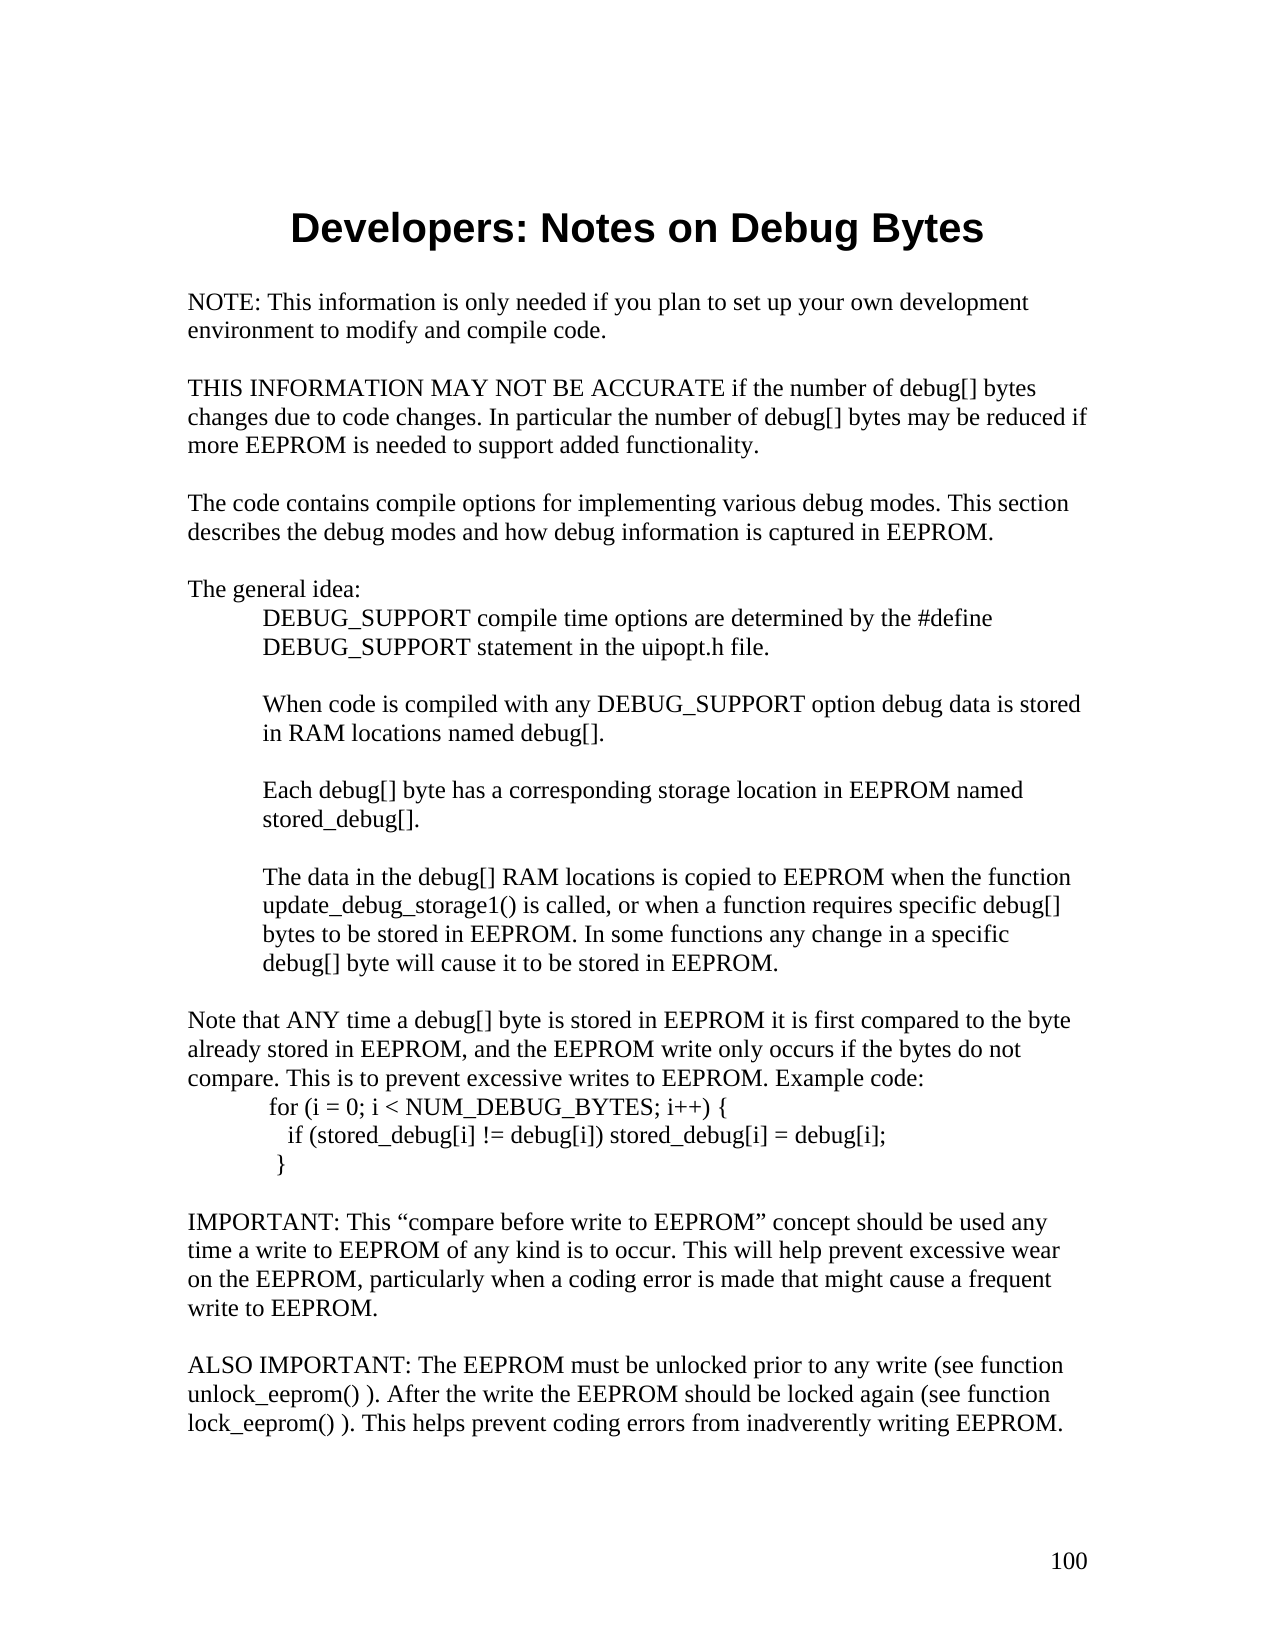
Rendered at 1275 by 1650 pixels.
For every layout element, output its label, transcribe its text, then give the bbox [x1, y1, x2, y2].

text When code is compiled with any DEBUG_SUPPORT option debug data is stored in RAM locations named debug[]. [262, 689, 1087, 747]
text The data in the debug[] RAM locations is copied to EEPROM when the function update_debug_storage1() is called, or when a function requires specific debug[] bytes to be stored in EEPROM. In some functions any change in a specific debug[] byte will cause it to be stored in EEPROM. [262, 862, 1087, 977]
text DEBUG_SUPPORT compile time options are determined by the #define DEBUG_SUPPORT statement in the uipopt.h file. [262, 603, 1087, 660]
text for (i = 0; i < NUM_DEBUG_BYTES; i++) { [262, 1092, 1087, 1120]
text The code contains compile options for implementing various debug modes. This section describes the debug modes and how debug information is captured in EEPROM. [187, 488, 1087, 545]
text Each debug[] byte has a corresponding storage location in EEPROM named stored_debug[]. [262, 775, 1087, 833]
text IMPORTANT: This “compare before write to EEPROM” concept should be used any time a write to EEPROM of any kind is to occur. This will help prevent excessive wear on the EEPROM, particularly when a coding error is made that might cause a frequent write to EEPROM. [187, 1207, 1087, 1322]
text THIS INFORMATION MAY NOT BE ACCURATE if the number of debug[] bytes changes due to code changes. In particular the number of debug[] bytes may be reduced if more EEPROM is needed to support added functionality. [187, 373, 1087, 459]
text The general idea: [187, 574, 1087, 603]
text if (stored_debug[i] != debug[i]) stored_debug[i] = debug[i]; [262, 1120, 1087, 1149]
text } [262, 1149, 1087, 1178]
text ALSO IMPORTANT: The EEPROM must be unlocked prior to any write (see function unlock_eeprom() ). After the write the EEPROM should be locked again (see function lock_eeprom() ). This helps prevent coding errors from inadverently writing EEPROM. [187, 1350, 1087, 1437]
subtitle Developers: Notes on Debug Bytes [187, 204, 1087, 252]
text NOTE: This information is only needed if you plan to set up your own development environment to modify and compile code. [187, 287, 1087, 344]
text Note that ANY time a debug[] byte is stored in EEPROM it is first compared to the byte already stored in EEPROM, and the EEPROM write only occurs if the bytes do not compare. This is to prevent excessive writes to EEPROM. Example code: [187, 1005, 1087, 1092]
